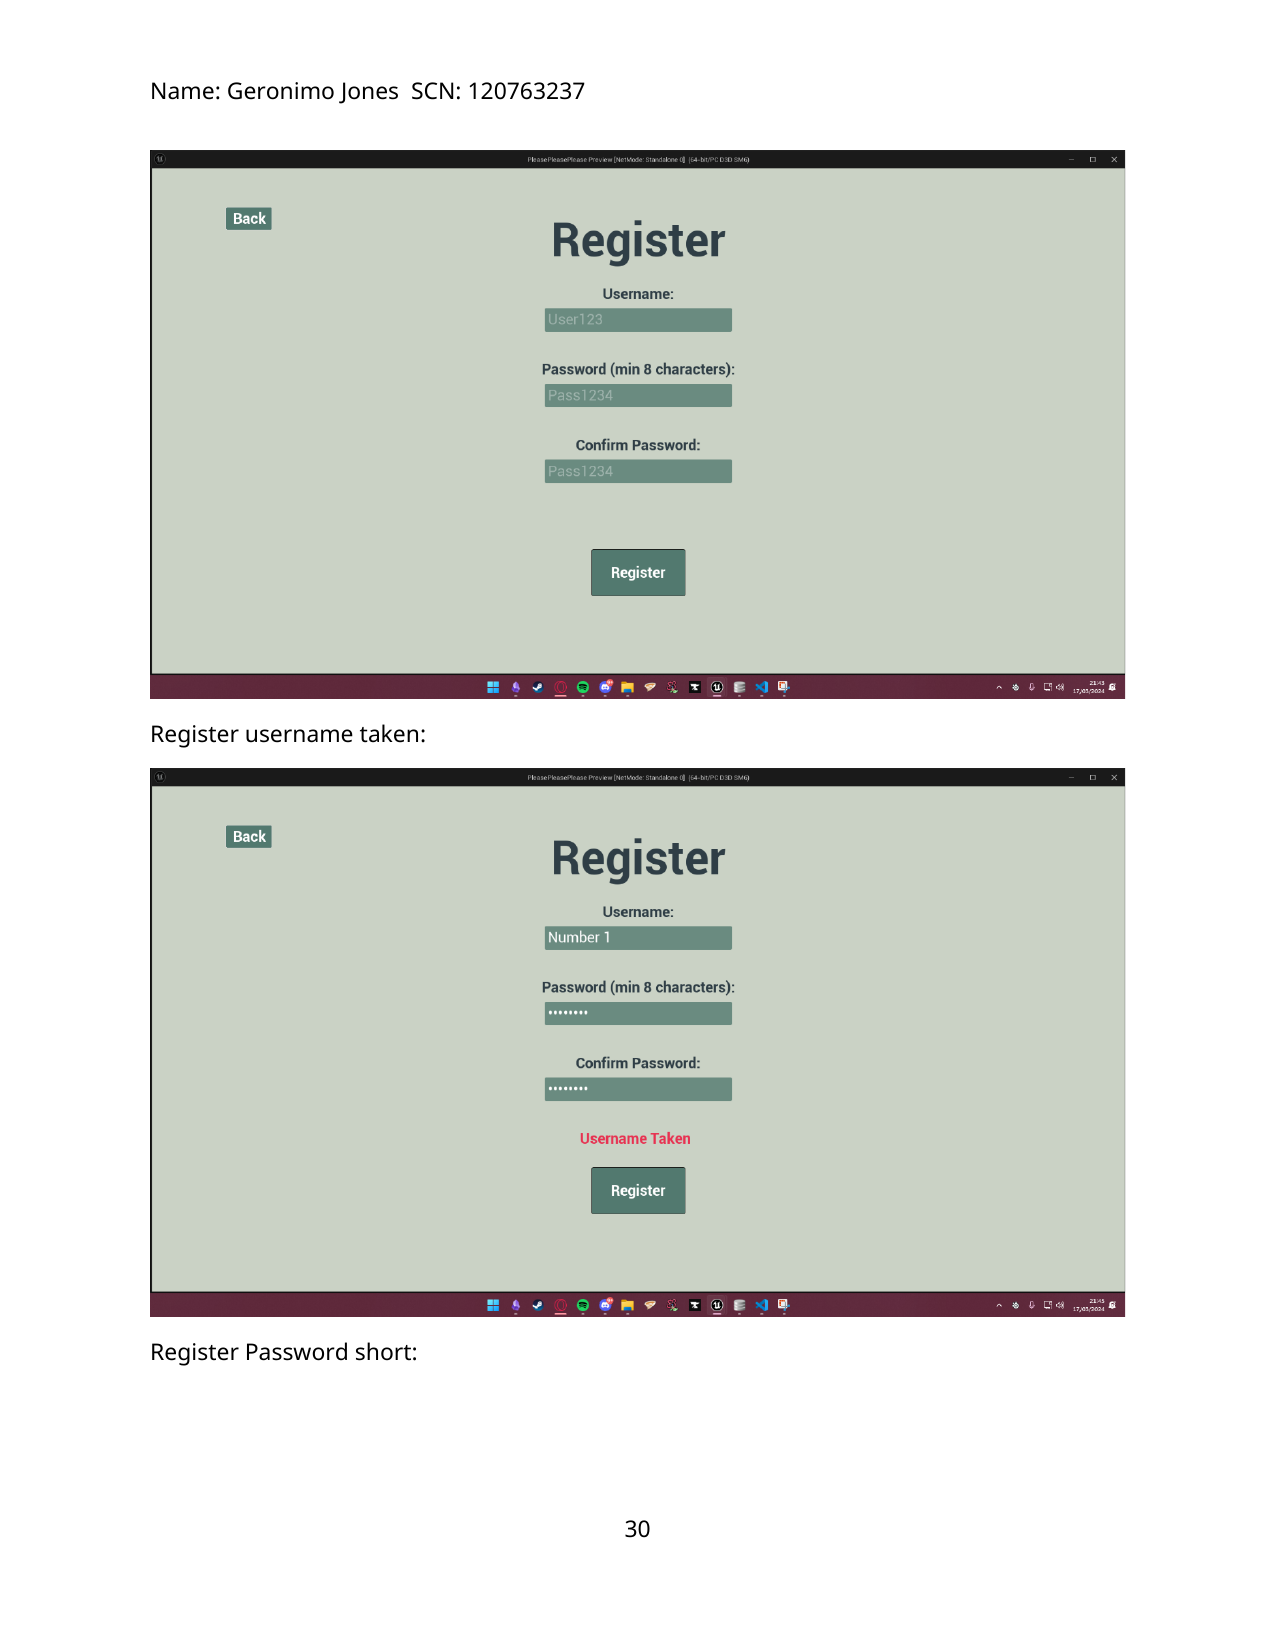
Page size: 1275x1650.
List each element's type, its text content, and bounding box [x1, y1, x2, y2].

text Register Password short: [150, 1336, 1125, 1367]
picture [150, 150, 1125, 699]
picture [150, 768, 1125, 1317]
text Register username taken: [150, 718, 1125, 749]
